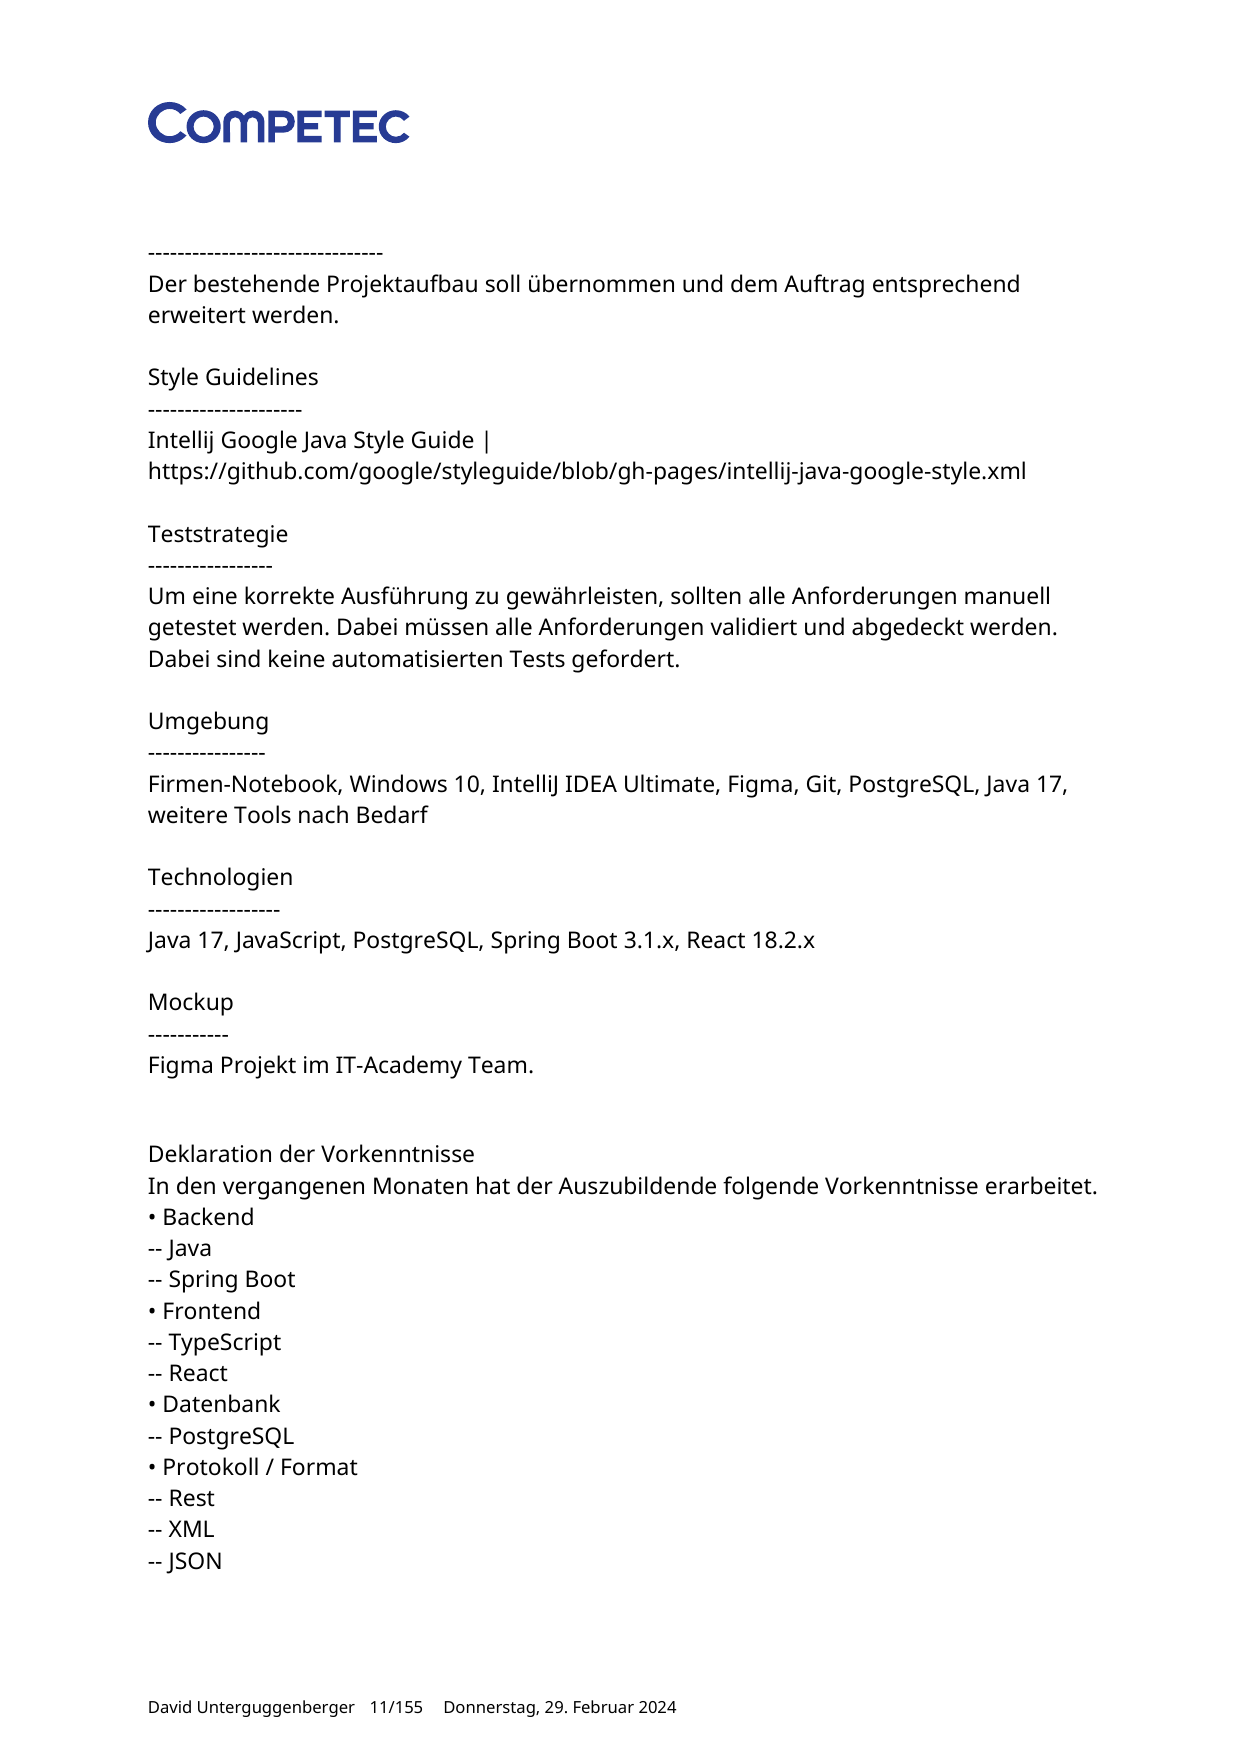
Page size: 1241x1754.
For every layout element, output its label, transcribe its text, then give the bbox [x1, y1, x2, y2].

text • Backend [148, 1201, 1122, 1232]
text • Datenbank [148, 1388, 1122, 1419]
text In den vergangenen Monaten hat der Auszubildende folgende Vorkenntnisse erarbeitet. [148, 1169, 1122, 1201]
text ---------------- [148, 736, 1122, 767]
text Teststrategie [148, 517, 1122, 549]
text Figma Projekt im IT-Academy Team. [148, 1049, 1122, 1080]
text -- JSON [148, 1544, 1122, 1576]
text Umgebung [148, 705, 1122, 736]
text • Protokoll / Format [148, 1451, 1122, 1482]
text Firmen-Notebook, Windows 10, IntelliJ IDEA Ultimate, Figma, Git, PostgreSQL, Java 17, weitere Tools nach Bedarf [148, 767, 1122, 830]
text -- XML [148, 1513, 1122, 1544]
text ----------- [148, 1017, 1122, 1049]
text Technologien [148, 861, 1122, 892]
text -- TypeScript [148, 1326, 1122, 1357]
text Der bestehende Projektaufbau soll übernommen und dem Auftrag entsprechend erweitert werden. [148, 267, 1122, 330]
text -------------------------------- [148, 236, 1122, 267]
text -- Spring Boot [148, 1263, 1122, 1294]
text -- Rest [148, 1482, 1122, 1513]
text ----------------- [148, 549, 1122, 580]
text -- Java [148, 1232, 1122, 1263]
text ------------------ [148, 892, 1122, 924]
text -- PostgreSQL [148, 1419, 1122, 1451]
text Style Guidelines [148, 361, 1122, 392]
text Mockup [148, 986, 1122, 1017]
text Intellij Google Java Style Guide | https://github.com/google/styleguide/blob/gh-pages/intellij-java-google-style.xml [148, 424, 1122, 486]
text --------------------- [148, 392, 1122, 424]
text Um eine korrekte Ausführung zu gewährleisten, sollten alle Anforderungen manuell getestet werden. Dabei müssen alle Anforderungen validiert und abgedeckt werden. Dabei sind keine automatisierten Tests gefordert. [148, 580, 1122, 674]
text • Frontend [148, 1294, 1122, 1326]
text -- React [148, 1357, 1122, 1388]
text Java 17, JavaScript, PostgreSQL, Spring Boot 3.1.x, React 18.2.x [148, 924, 1122, 955]
subtitle Deklaration der Vorkenntnisse [148, 1138, 1122, 1169]
